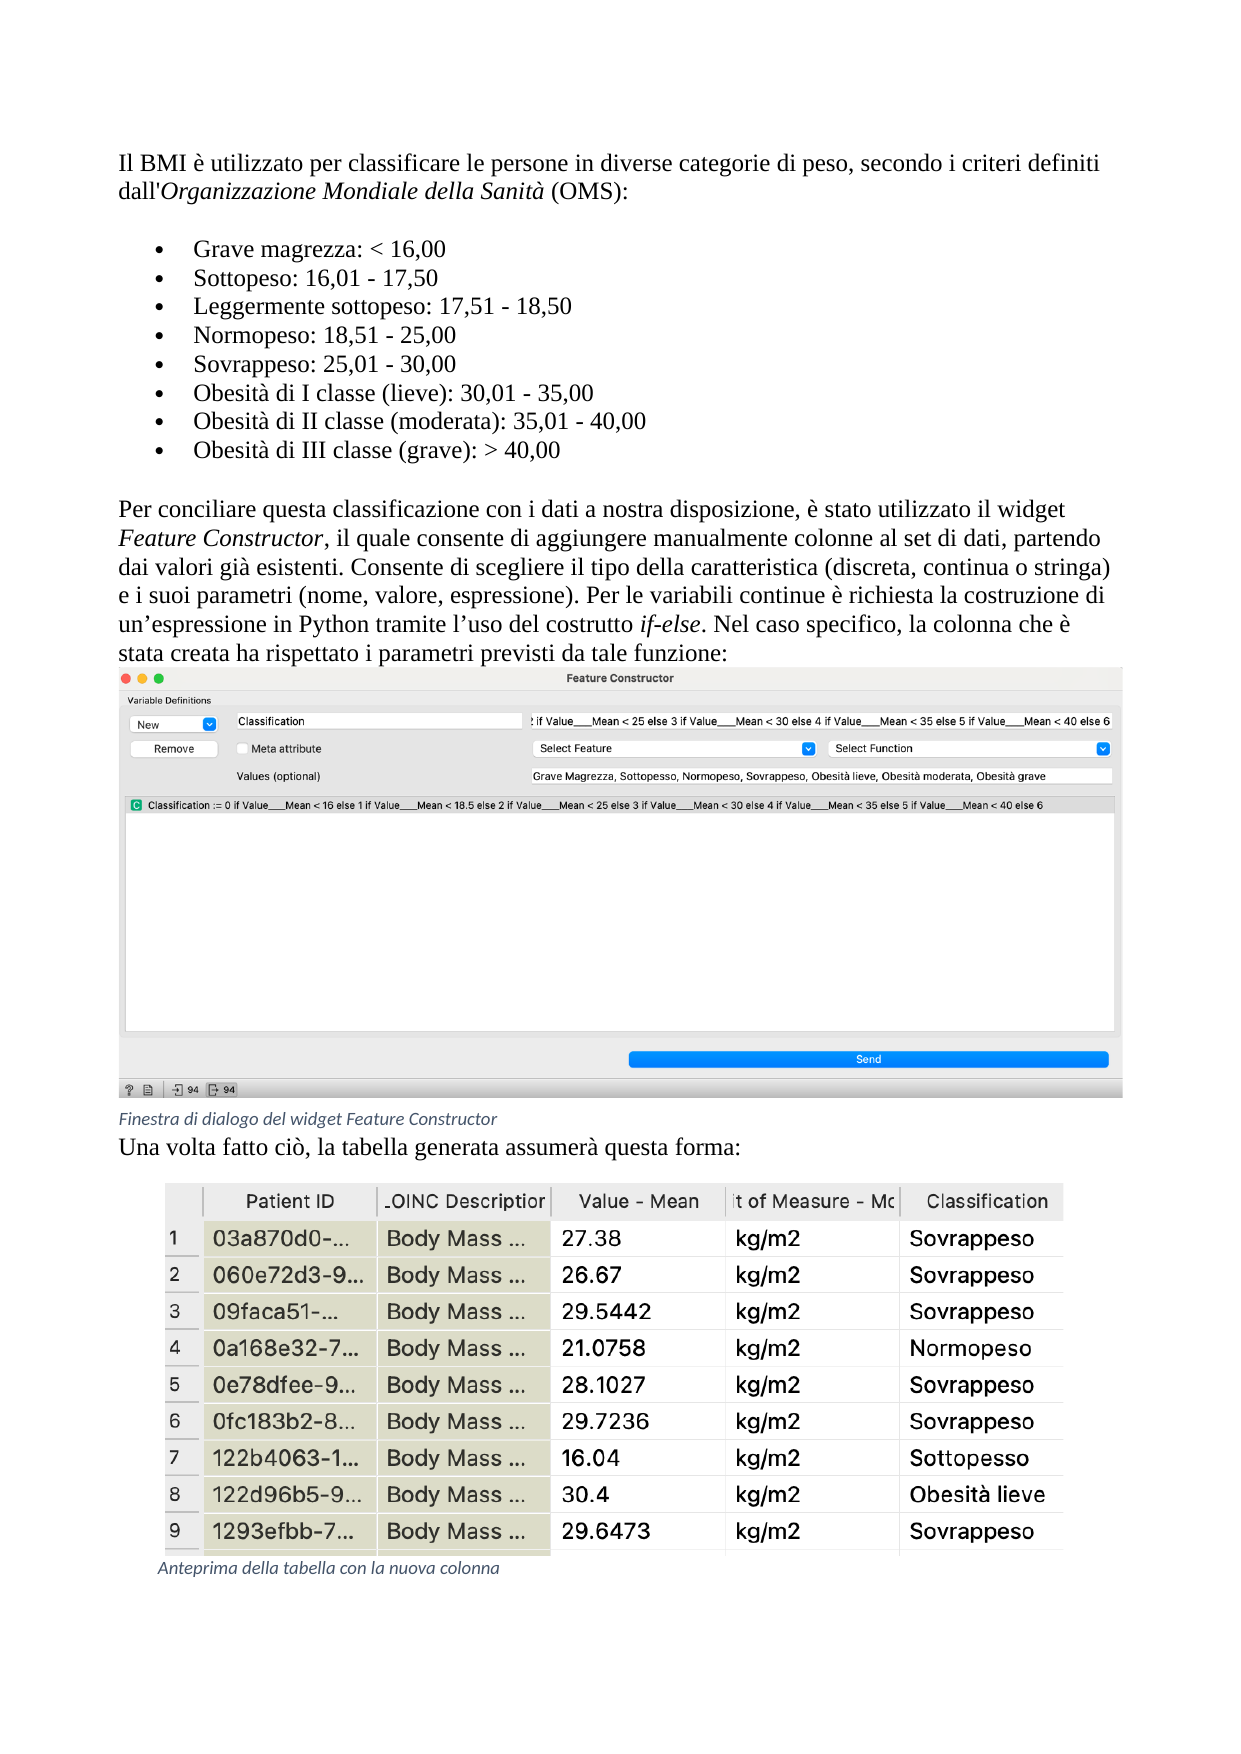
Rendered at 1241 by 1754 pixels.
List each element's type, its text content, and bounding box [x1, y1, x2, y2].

list Sottopeso: 16,01 - 17,50 [156, 263, 1122, 291]
text Il BMI è utilizzato per classificare le persone in diverse categorie di peso, secondo i criteri definiti dall'Organizzazione Mondiale della Sanità (OMS): [118, 148, 1122, 205]
picture [118, 667, 1123, 1098]
list Leggermente sottopeso: 17,51 - 18,50 [156, 291, 1122, 320]
list Grave magrezza: < 16,00 [156, 234, 1122, 263]
text Per conciliare questa classificazione con i dati a nostra disposizione, è stato utilizzato il widget Feature Constructor, il quale consente di aggiungere manualmente colonne al set di dati, partendo dai valori già esistenti. Consente di scegliere il tipo della caratteristica (discreta, continua o stringa) e i suoi parametri (nome, valore, espressione). Per le variabili continue è richiesta la costruzione di un’espressione in Python tramite l’uso del costrutto if-else. Nel caso specifico, la colonna che è stata creata ha rispettato i parametri previsti da tale funzione: [118, 494, 1122, 667]
list Sovrappeso: 25,01 - 30,00 [156, 349, 1122, 378]
list Normopeso: 18,51 - 25,00 [156, 320, 1122, 349]
text Una volta fatto ciò, la tabella generata assumerà questa forma: [118, 1130, 1122, 1160]
list Obesità di I classe (lieve): 30,01 - 35,00 [156, 378, 1122, 406]
list Obesità di II classe (moderata): 35,01 - 40,00 [156, 406, 1122, 435]
list Obesità di III classe (grave): > 40,00 [156, 435, 1122, 464]
picture [165, 1183, 1064, 1556]
